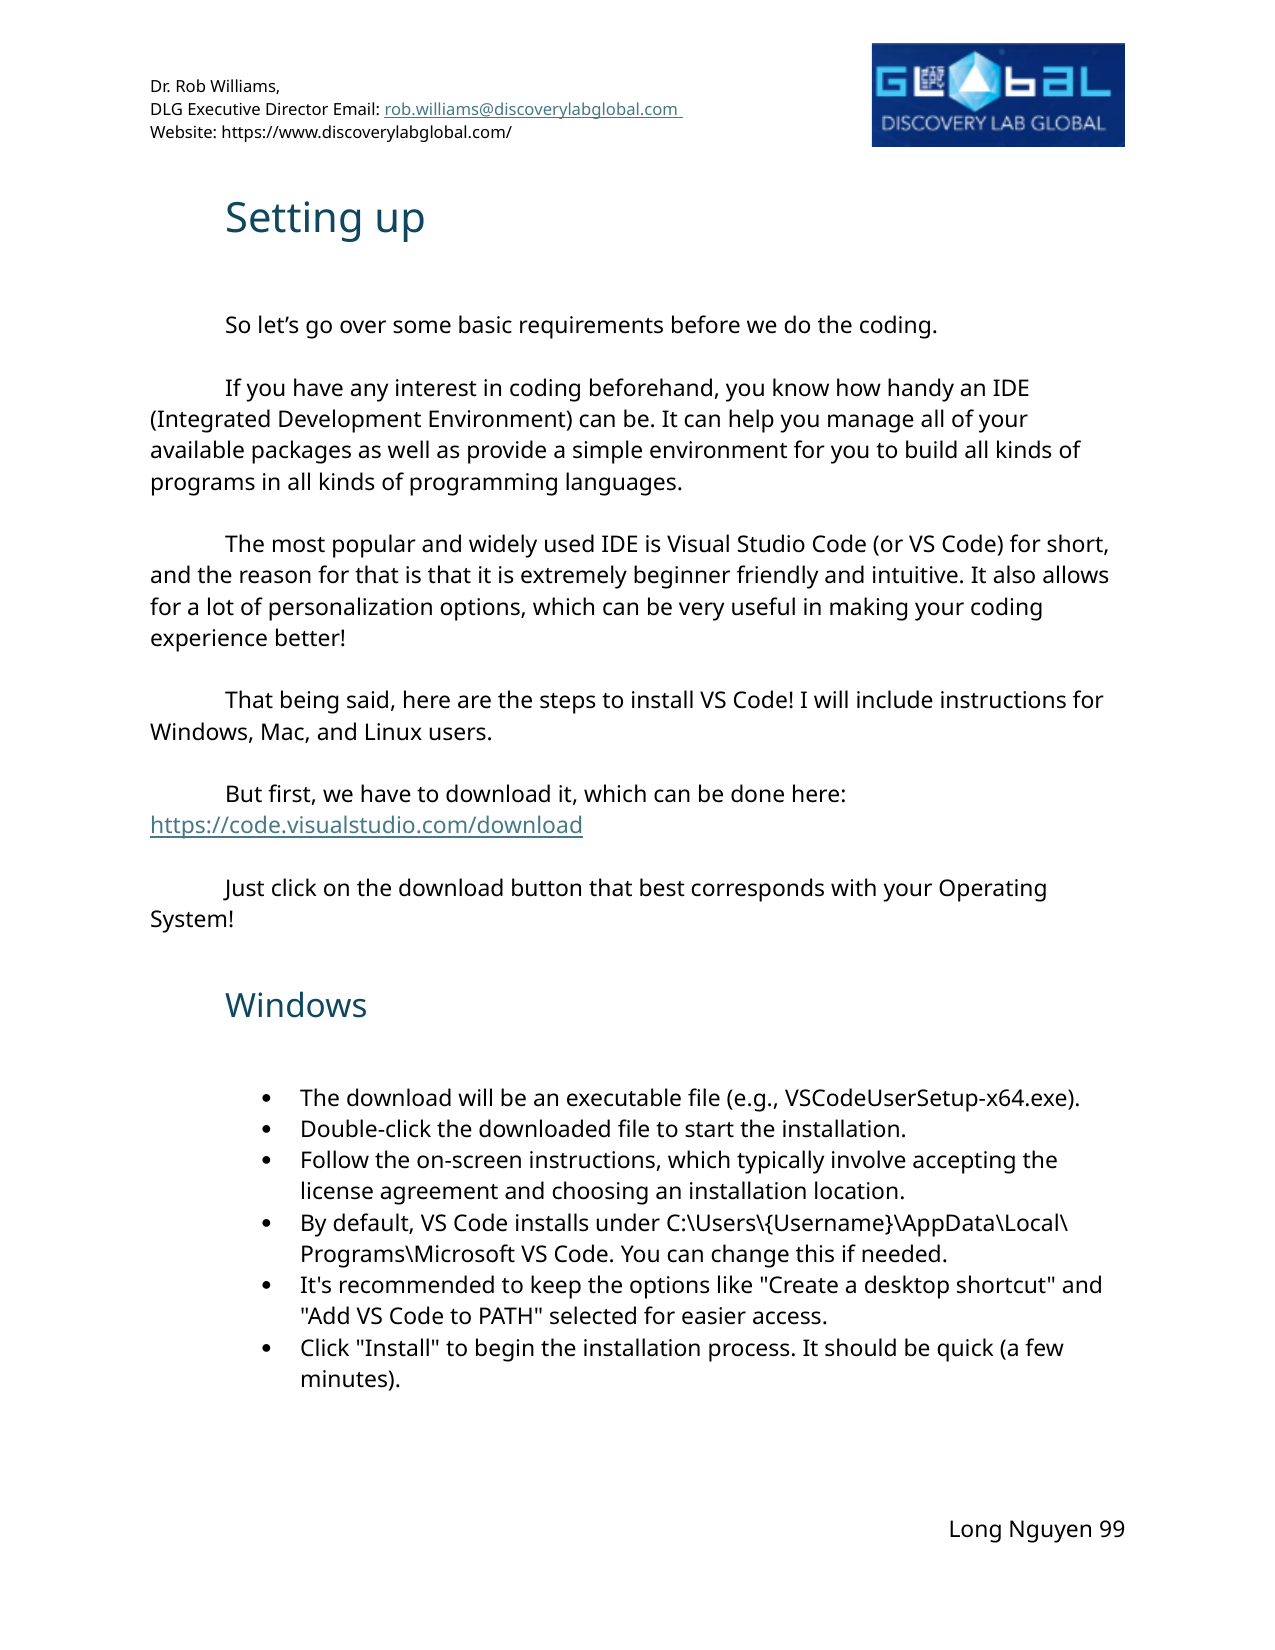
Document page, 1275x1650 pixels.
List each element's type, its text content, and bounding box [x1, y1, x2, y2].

list Double-click the downloaded file to start the installation. [262, 1113, 1125, 1144]
subtitle Windows [150, 982, 1125, 1028]
list Click "Install" to begin the installation process. It should be quick (a few minutes). [262, 1331, 1125, 1394]
list The download will be an executable file (e.g., VSCodeUserSetup-x64.exe). [262, 1081, 1125, 1113]
subtitle Setting up [150, 187, 1125, 244]
text Just click on the download button that best corresponds with your Operating System! [150, 872, 1125, 934]
picture [871, 43, 1125, 147]
list It's recommended to keep the options like "Create a desktop shortcut" and "Add VS Code to PATH" selected for easier access. [262, 1269, 1125, 1331]
text If you have any interest in coding beforehand, you know how handy an IDE (Integrated Development Environment) can be. It can help you manage all of your available packages as well as provide a simple environment for you to build all kinds of programs in all kinds of programming languages. [150, 372, 1125, 497]
list Follow the on-screen instructions, which typically involve accepting the license agreement and choosing an installation location. [262, 1144, 1125, 1206]
text The most popular and widely used IDE is Visual Studio Code (or VS Code) for short, and the reason for that is that it is extremely beginner friendly and intuitive. It also allows for a lot of personalization options, which can be very useful in making your coding experience better! [150, 528, 1125, 653]
text But first, we have to download it, which can be done here: https://code.visualstudio.com/download [150, 778, 1125, 841]
list By default, VS Code installs under C:\Users\{Username}\AppData\Local\Programs\Microsoft VS Code. You can change this if needed. [262, 1206, 1125, 1269]
text So let’s go over some basic requirements before we do the coding. [150, 309, 1125, 341]
text That being said, here are the steps to install VS Code! I will include instructions for Windows, Mac, and Linux users. [150, 684, 1125, 747]
